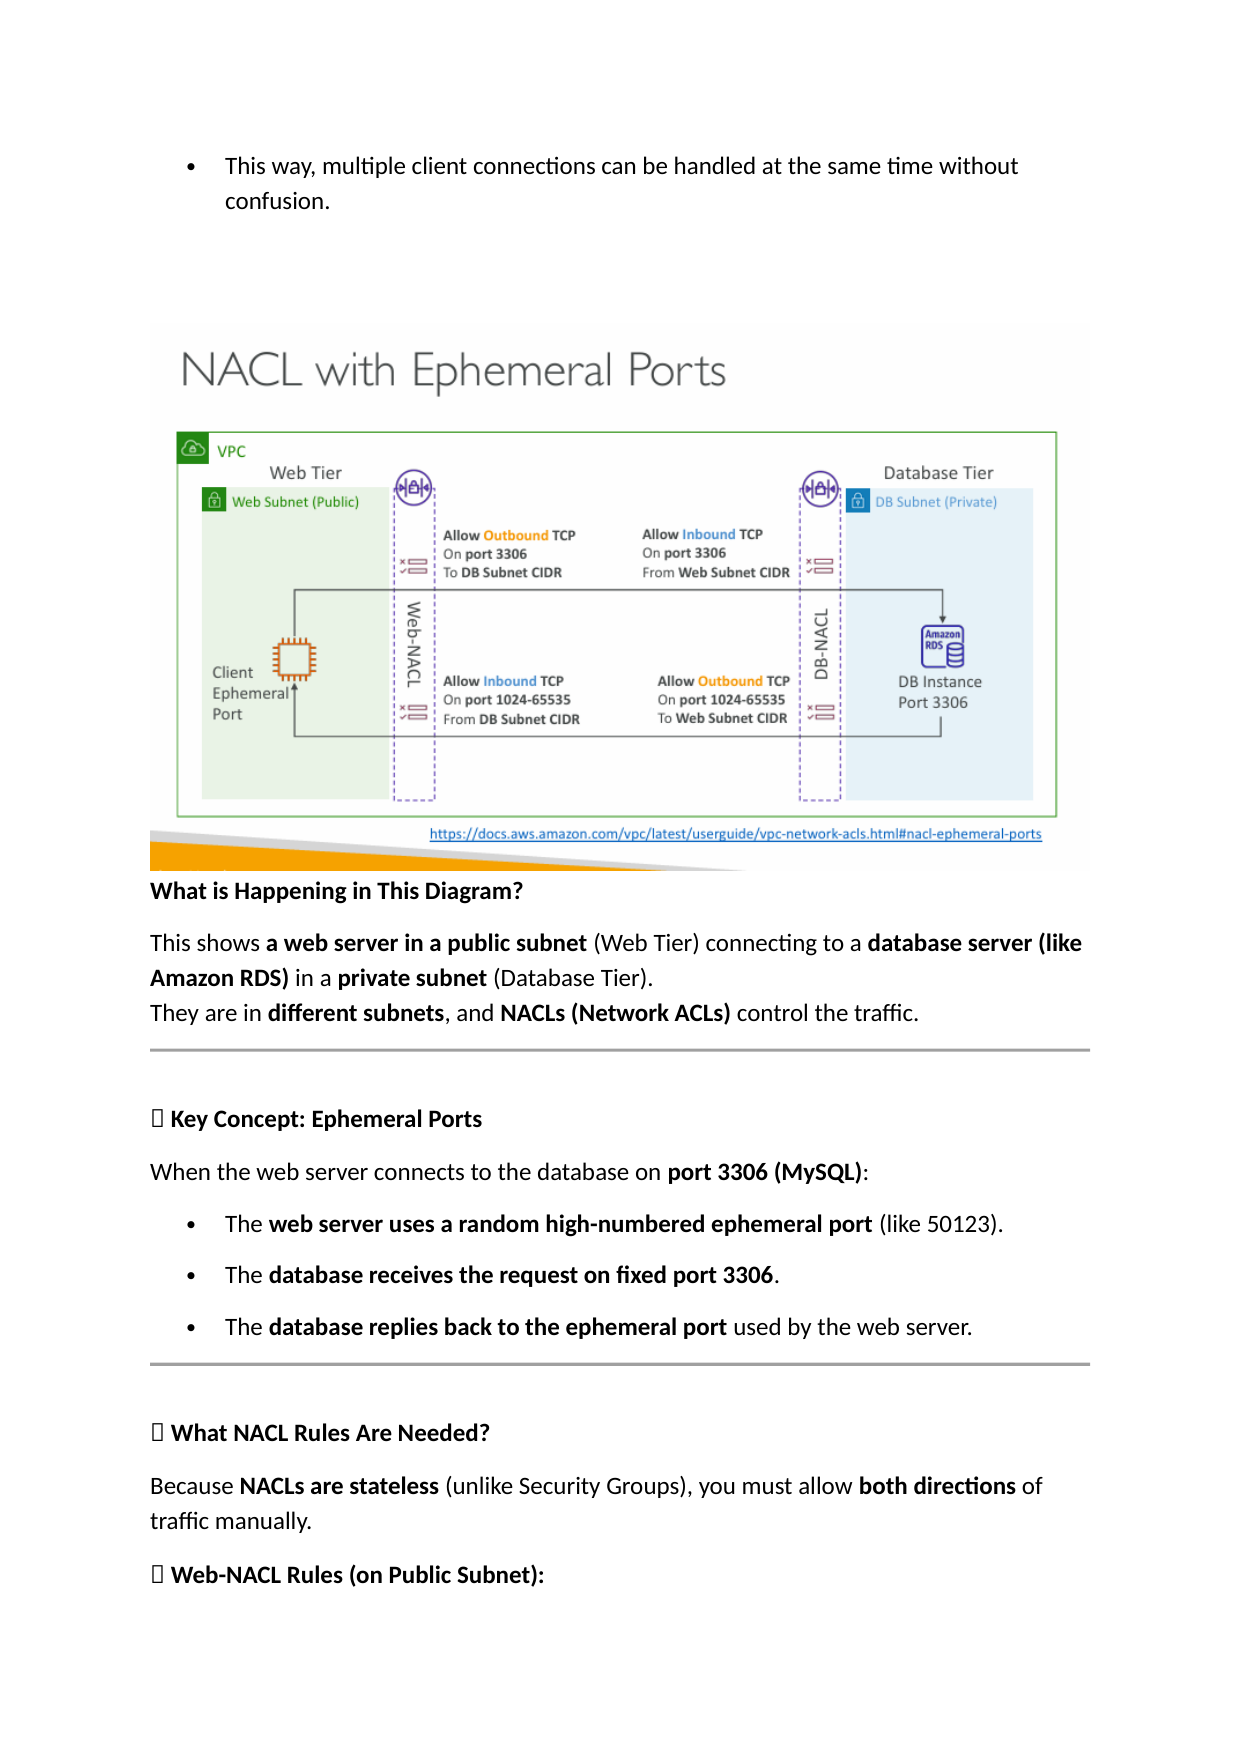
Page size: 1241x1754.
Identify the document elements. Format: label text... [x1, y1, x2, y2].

list The web server uses a random high-numbered ephemeral port (like 50123). [187, 1208, 1090, 1238]
text 🧠 Key Concept: Ephemeral Ports [150, 1100, 1090, 1134]
text Because NACLs are stateless (unlike Security Groups), you must allow both directions of traffic manually. [150, 1470, 1090, 1536]
picture [150, 323, 1091, 871]
list The database receives the request on fixed port 3306. [187, 1259, 1090, 1290]
list This way, multiple client connections can be handled at the same time without confusion. [187, 150, 1090, 216]
text What is Happening in This Diagram? [150, 871, 1090, 906]
text 🔸 Web-NACL Rules (on Public Subnet): [150, 1557, 1090, 1591]
list The database replies back to the ephemeral port used by the web server. [187, 1311, 1090, 1342]
text 🔐 What NACL Rules Are Needed? [150, 1414, 1090, 1448]
text When the web server connects to the database on port 3306 (MySQL): [150, 1156, 1090, 1187]
text This shows a web server in a public subnet (Web Tier) connecting to a database server (like Amazon RDS) in a private subnet (Database Tier). They are in different subnets, and NACLs (Network ACLs) control the traffic. [150, 927, 1090, 1027]
